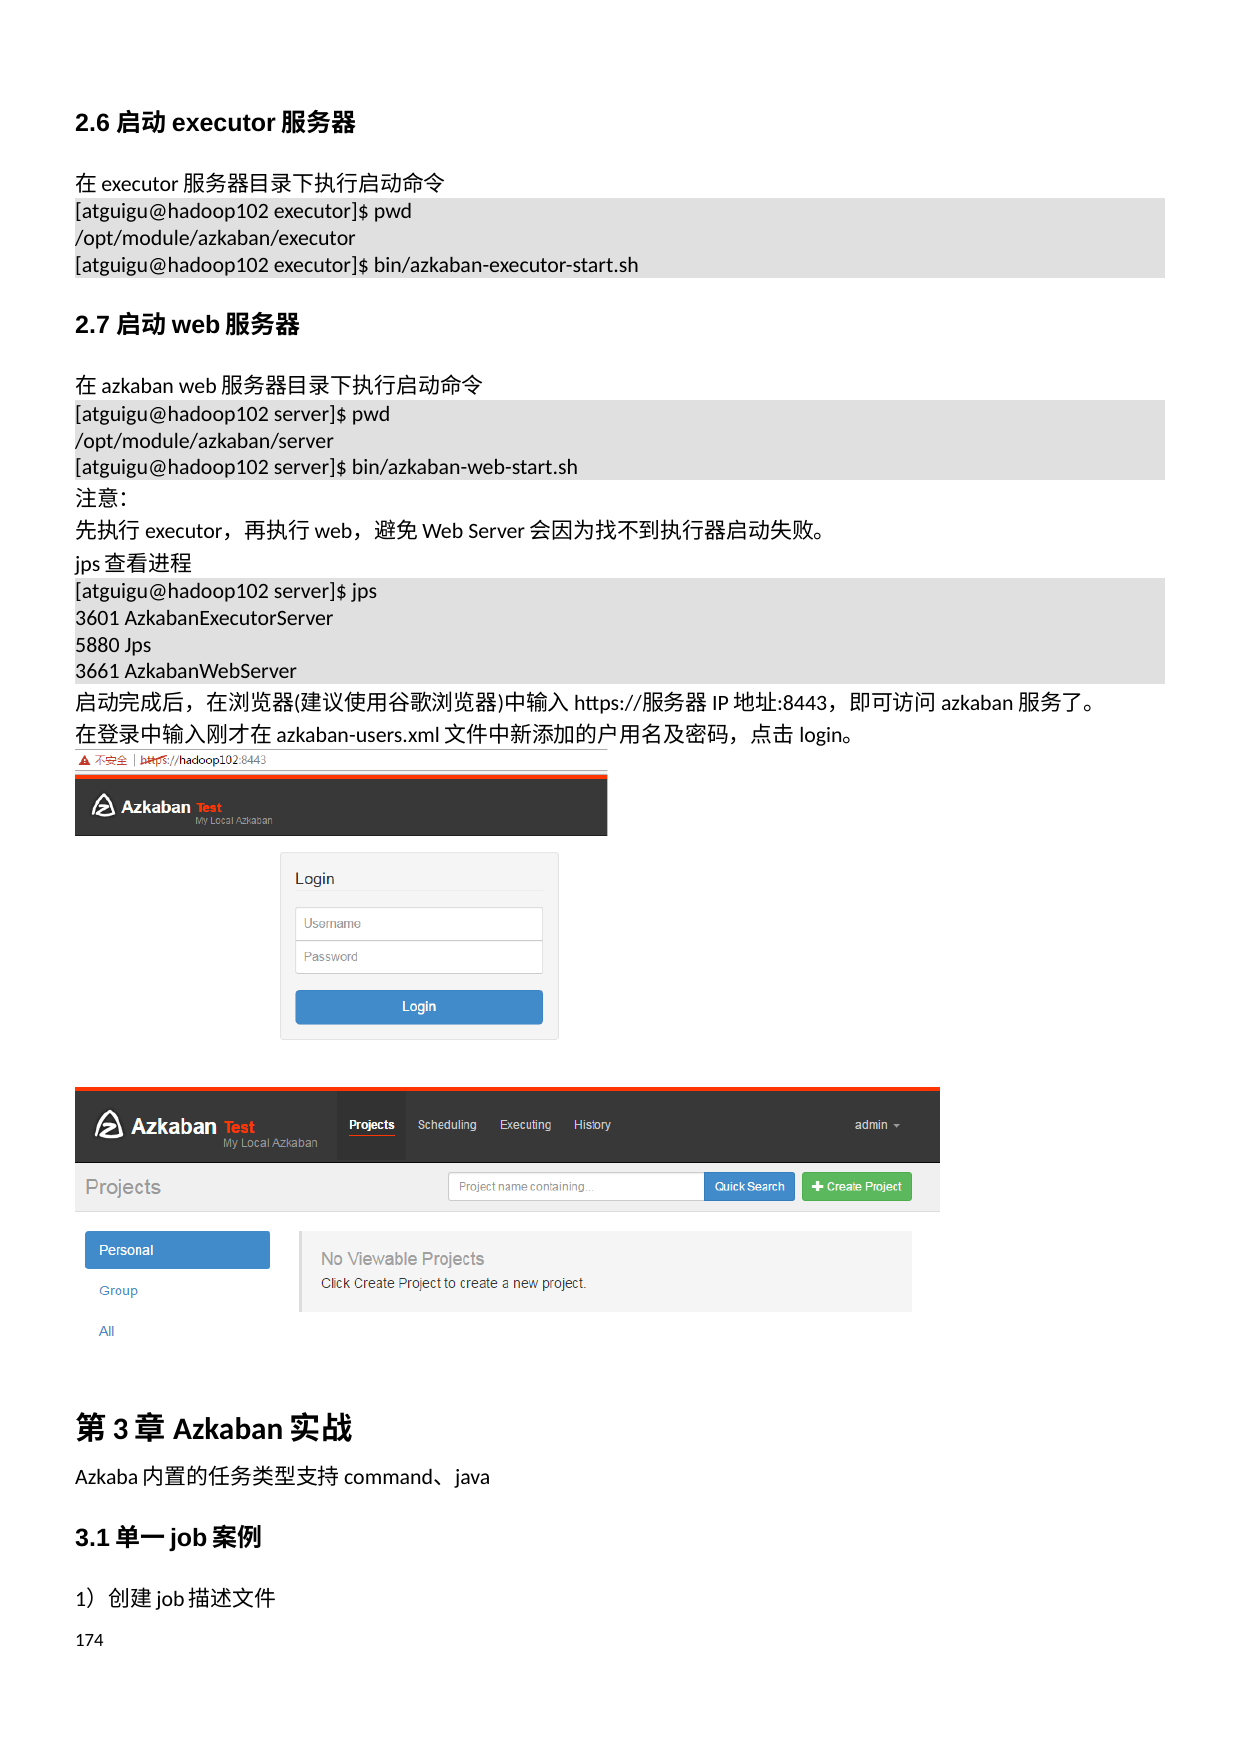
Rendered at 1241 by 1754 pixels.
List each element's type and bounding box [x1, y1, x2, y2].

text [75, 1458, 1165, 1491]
picture [75, 1087, 940, 1371]
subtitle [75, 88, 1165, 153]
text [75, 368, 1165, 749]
picture [75, 749, 608, 1052]
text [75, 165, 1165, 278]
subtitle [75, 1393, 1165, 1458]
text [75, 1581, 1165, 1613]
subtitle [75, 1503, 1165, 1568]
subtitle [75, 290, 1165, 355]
